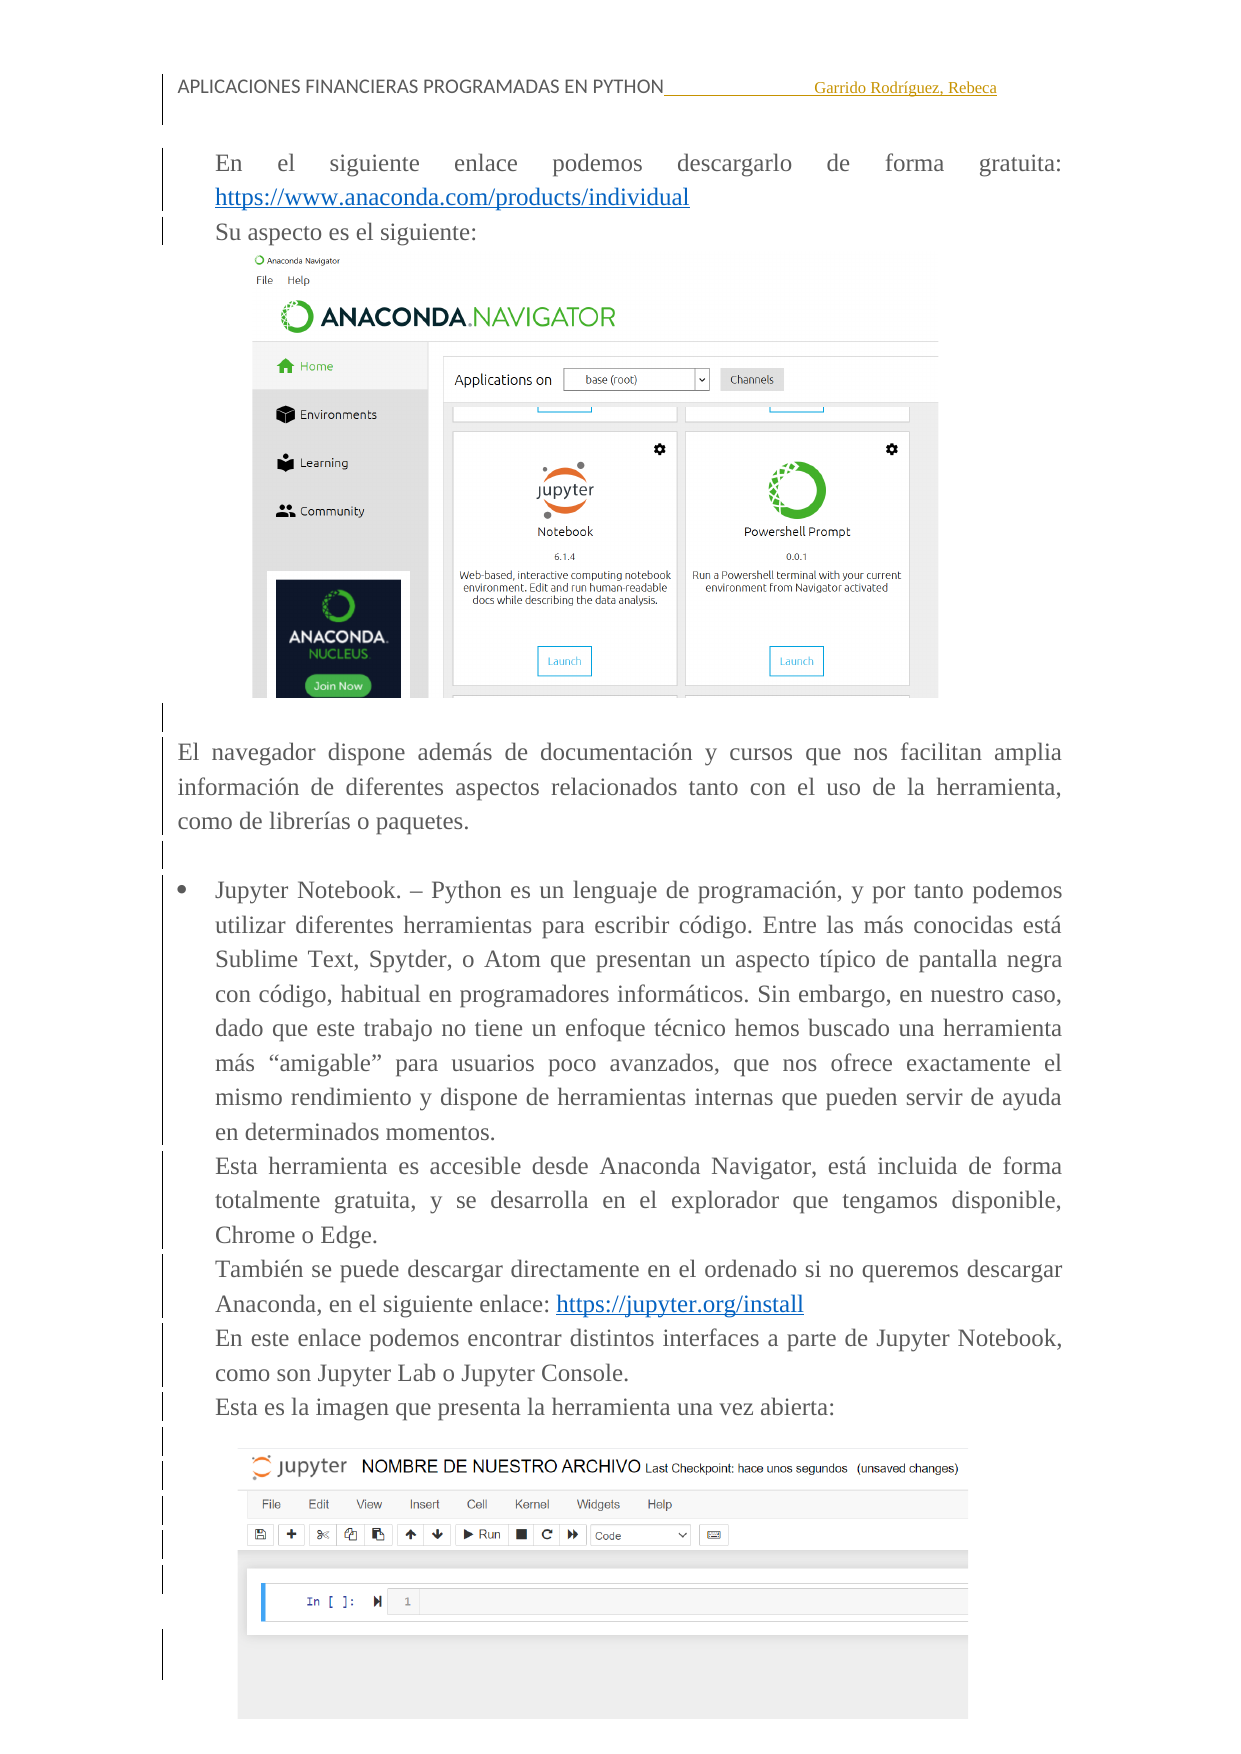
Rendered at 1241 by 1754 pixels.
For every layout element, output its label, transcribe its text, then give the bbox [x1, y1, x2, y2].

list Su aspecto es el siguiente: [215, 217, 1063, 245]
list El navegador dispone además de documentación y cursos que nos facilitan amplia información de diferentes aspectos relacionados tanto con el uso de la herramienta, como de librerías o paquetes. [177, 737, 1063, 835]
list En el siguiente enlace podemos descargarlo de forma gratuita: https://www.anaconda.com/products/individual [215, 148, 1063, 211]
picture [252, 251, 939, 698]
list En este enlace podemos encontrar distintos interfaces a parte de Jupyter Notebook, como son Jupyter Lab o Jupyter Console. [215, 1323, 1063, 1387]
list Esta es la imagen que presenta la herramienta una vez abierta: [215, 1392, 1063, 1421]
list Jupyter Notebook. – Python es un lenguaje de programación, y por tanto podemos utilizar diferentes herramientas para escribir código. Entre las más conocidas está Sublime Text, Spytder, o Atom que presentan un aspecto típico de pantalla negra con código, habitual en programadores informáticos. Sin embargo, en nuestro caso, dado que este trabajo no tiene un enfoque técnico hemos buscado una herramienta más “amigable” para usuarios poco avanzados, que nos ofrece exactamente el mismo rendimiento y dispone de herramientas internas que pueden servir de ayuda en determinados momentos. [177, 875, 1063, 1145]
list Esta herramienta es accesible desde Anaconda Navigator, está incluida de forma totalmente gratuita, y se desarrolla en el explorador que tengamos disponible, Chrome o Edge. [215, 1151, 1063, 1249]
picture [237, 1441, 969, 1719]
list También se puede descargar directamente en el ordenado si no queremos descargar Anaconda, en el siguiente enlace: https://jupyter.org/install [215, 1254, 1063, 1318]
